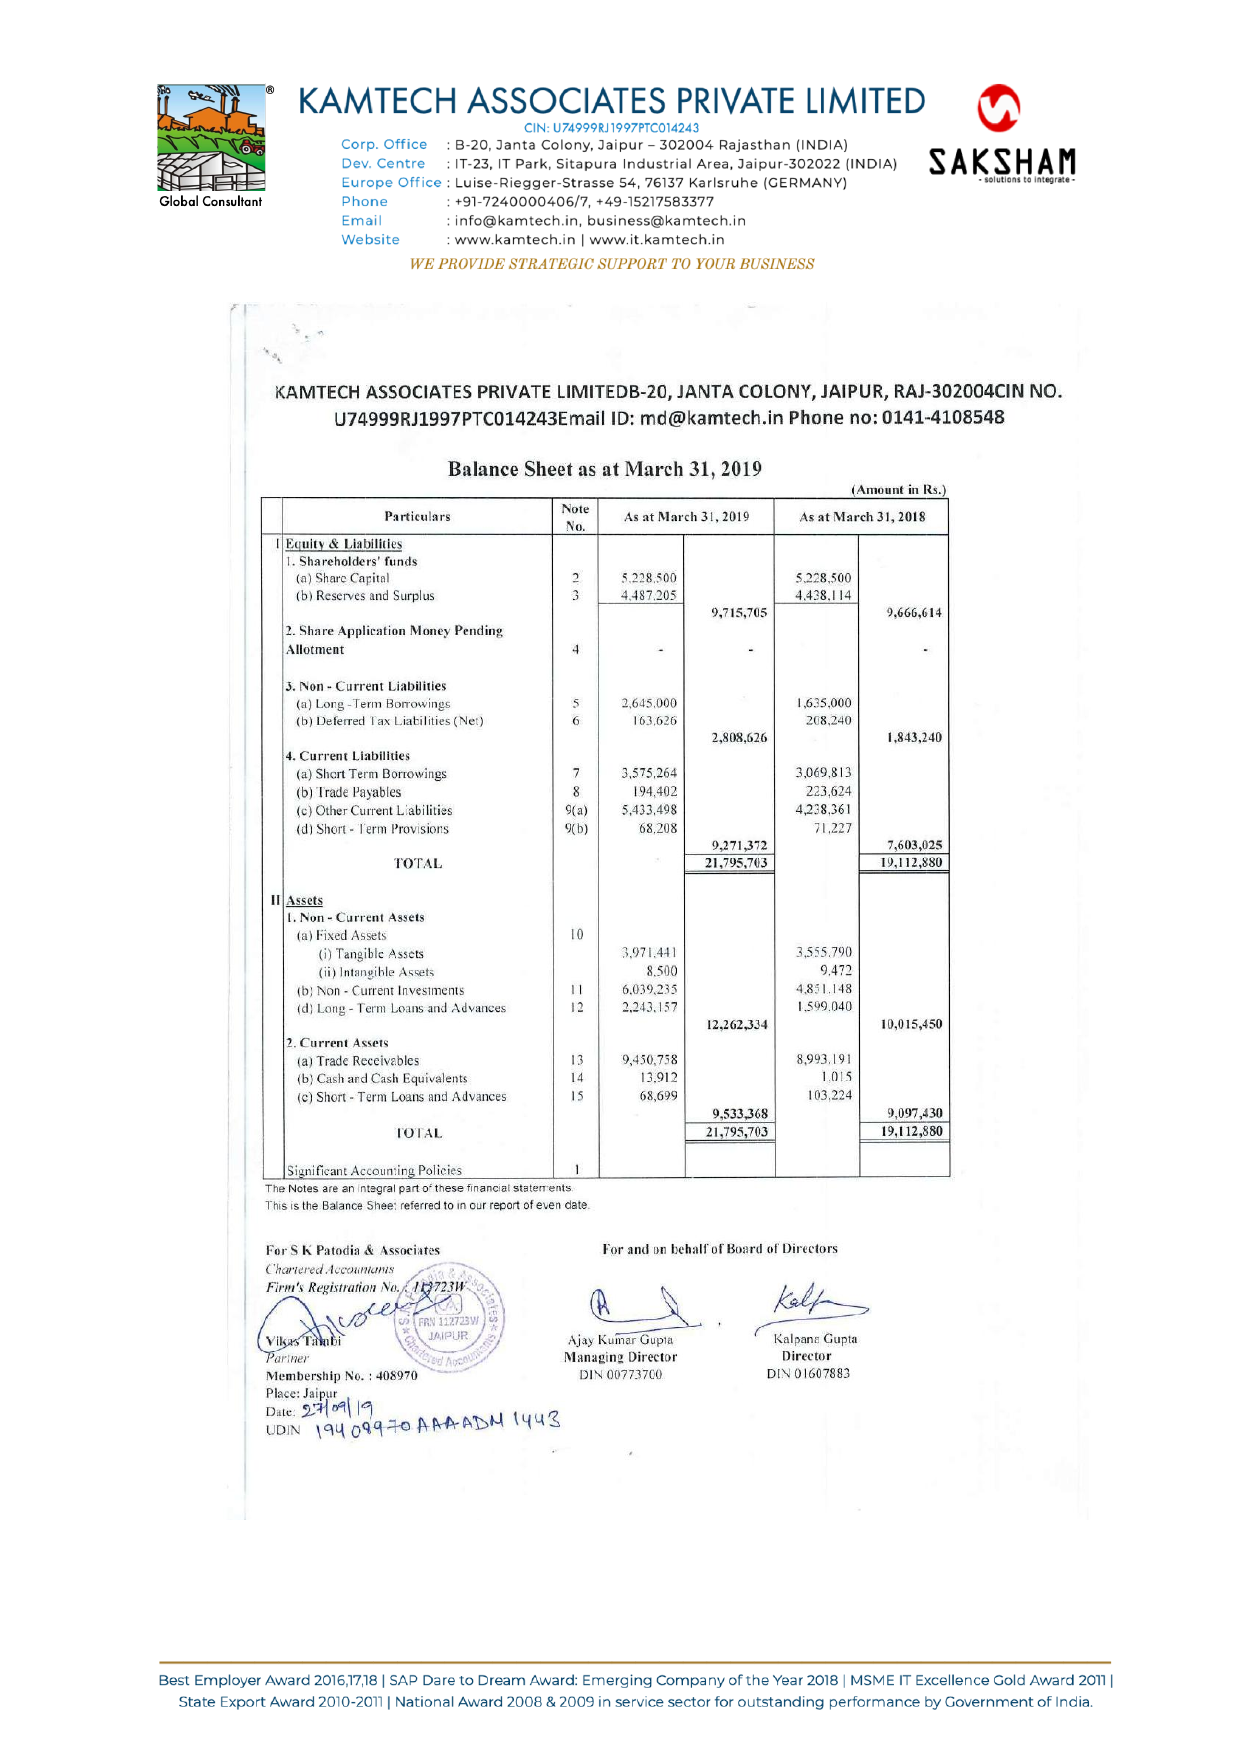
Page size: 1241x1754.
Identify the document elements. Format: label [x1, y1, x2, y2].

picture [150, 73, 1091, 274]
picture [150, 1651, 1144, 1717]
picture [187, 302, 1128, 1520]
